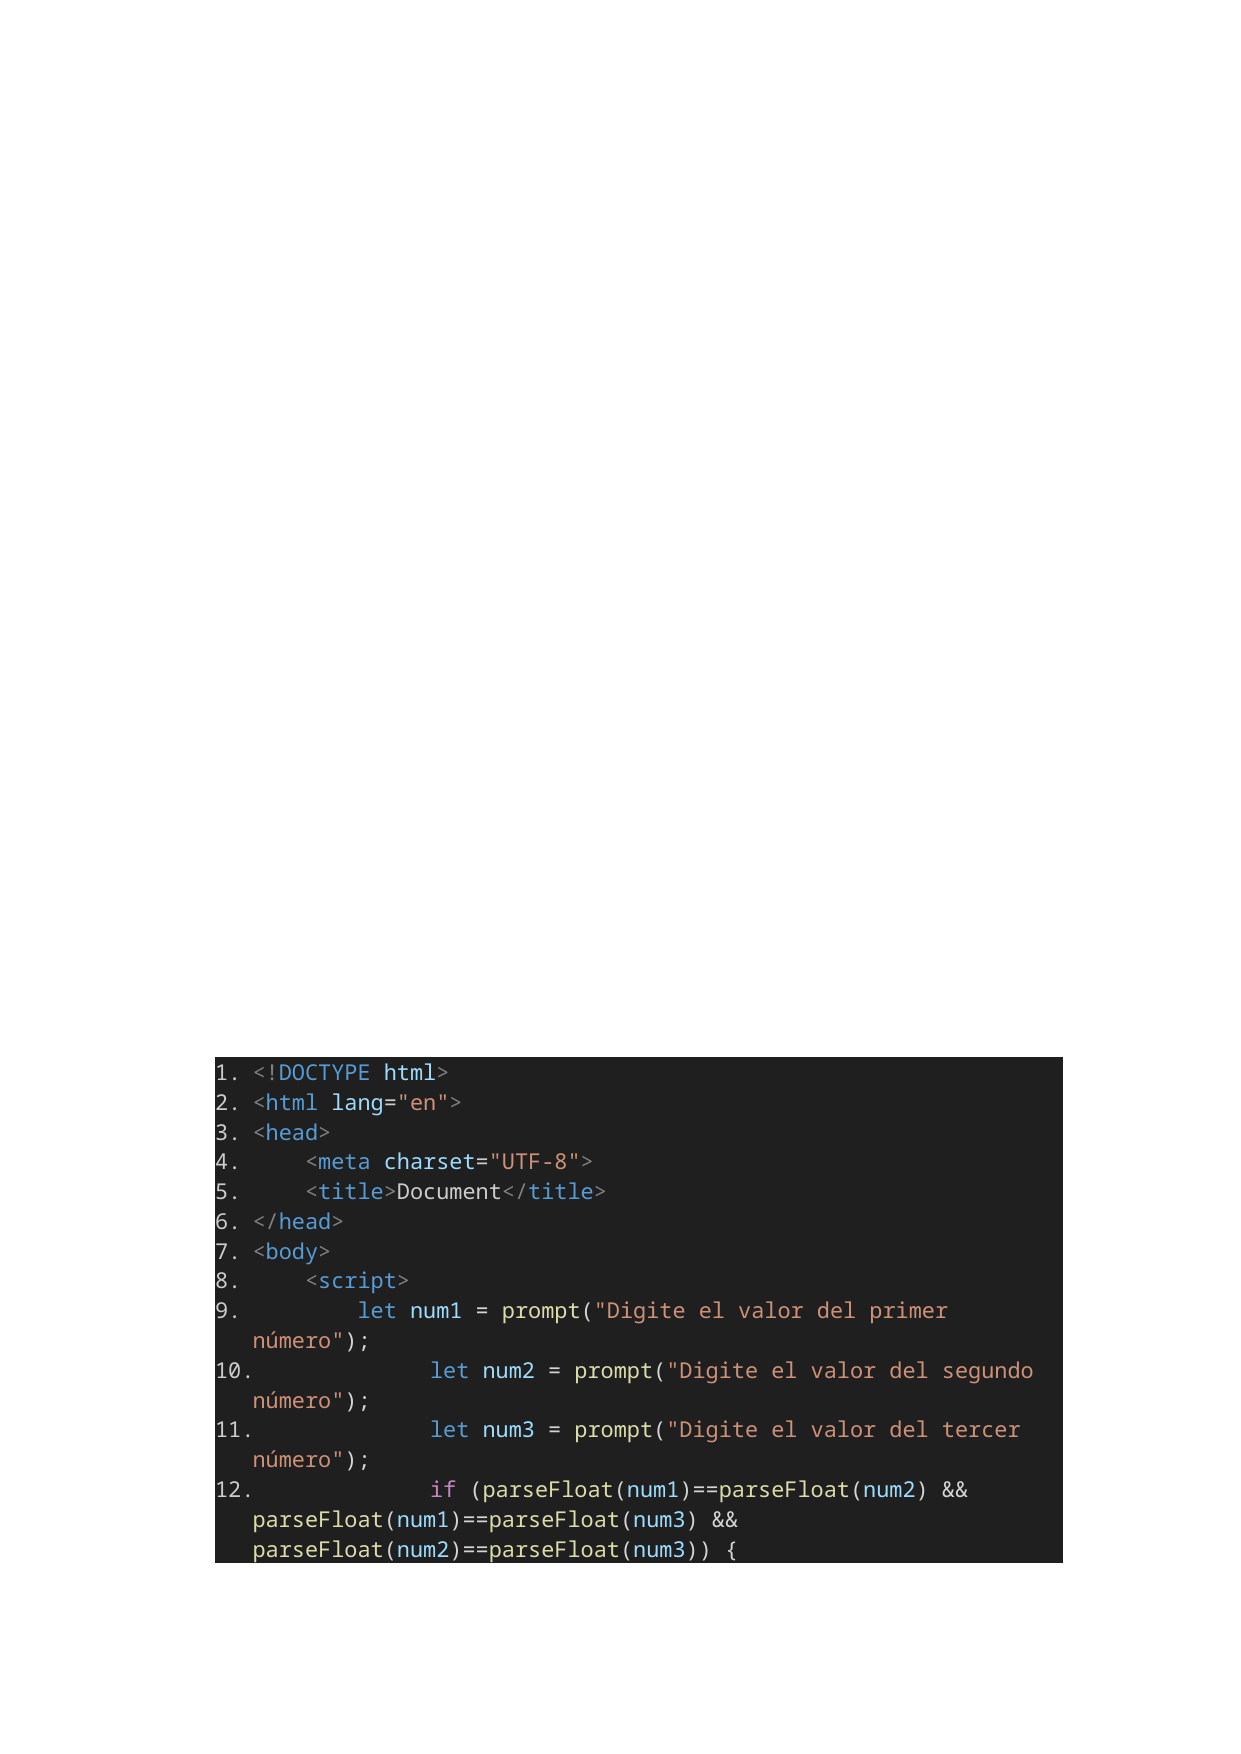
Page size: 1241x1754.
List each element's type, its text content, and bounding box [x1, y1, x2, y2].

list <html lang="en"> [215, 1087, 1063, 1117]
list let num1 = prompt("Digite el valor del primer número"); [215, 1295, 1063, 1355]
list let num2 = prompt("Digite el valor del segundo número"); [215, 1355, 1063, 1414]
list <head> [215, 1117, 1063, 1146]
list if (parseFloat(num1)==parseFloat(num2) && parseFloat(num1)==parseFloat(num3) && parseFloat(num2)==parseFloat(num3)) { [215, 1474, 1063, 1563]
list <!DOCTYPE html> [215, 1057, 1063, 1087]
list <meta charset="UTF-8"> [215, 1146, 1063, 1176]
list <script> [215, 1266, 1063, 1295]
list <title>Document</title> [215, 1176, 1063, 1206]
list </head> [215, 1206, 1063, 1236]
list let num3 = prompt("Digite el valor del tercer número"); [215, 1414, 1063, 1474]
list <body> [215, 1236, 1063, 1266]
